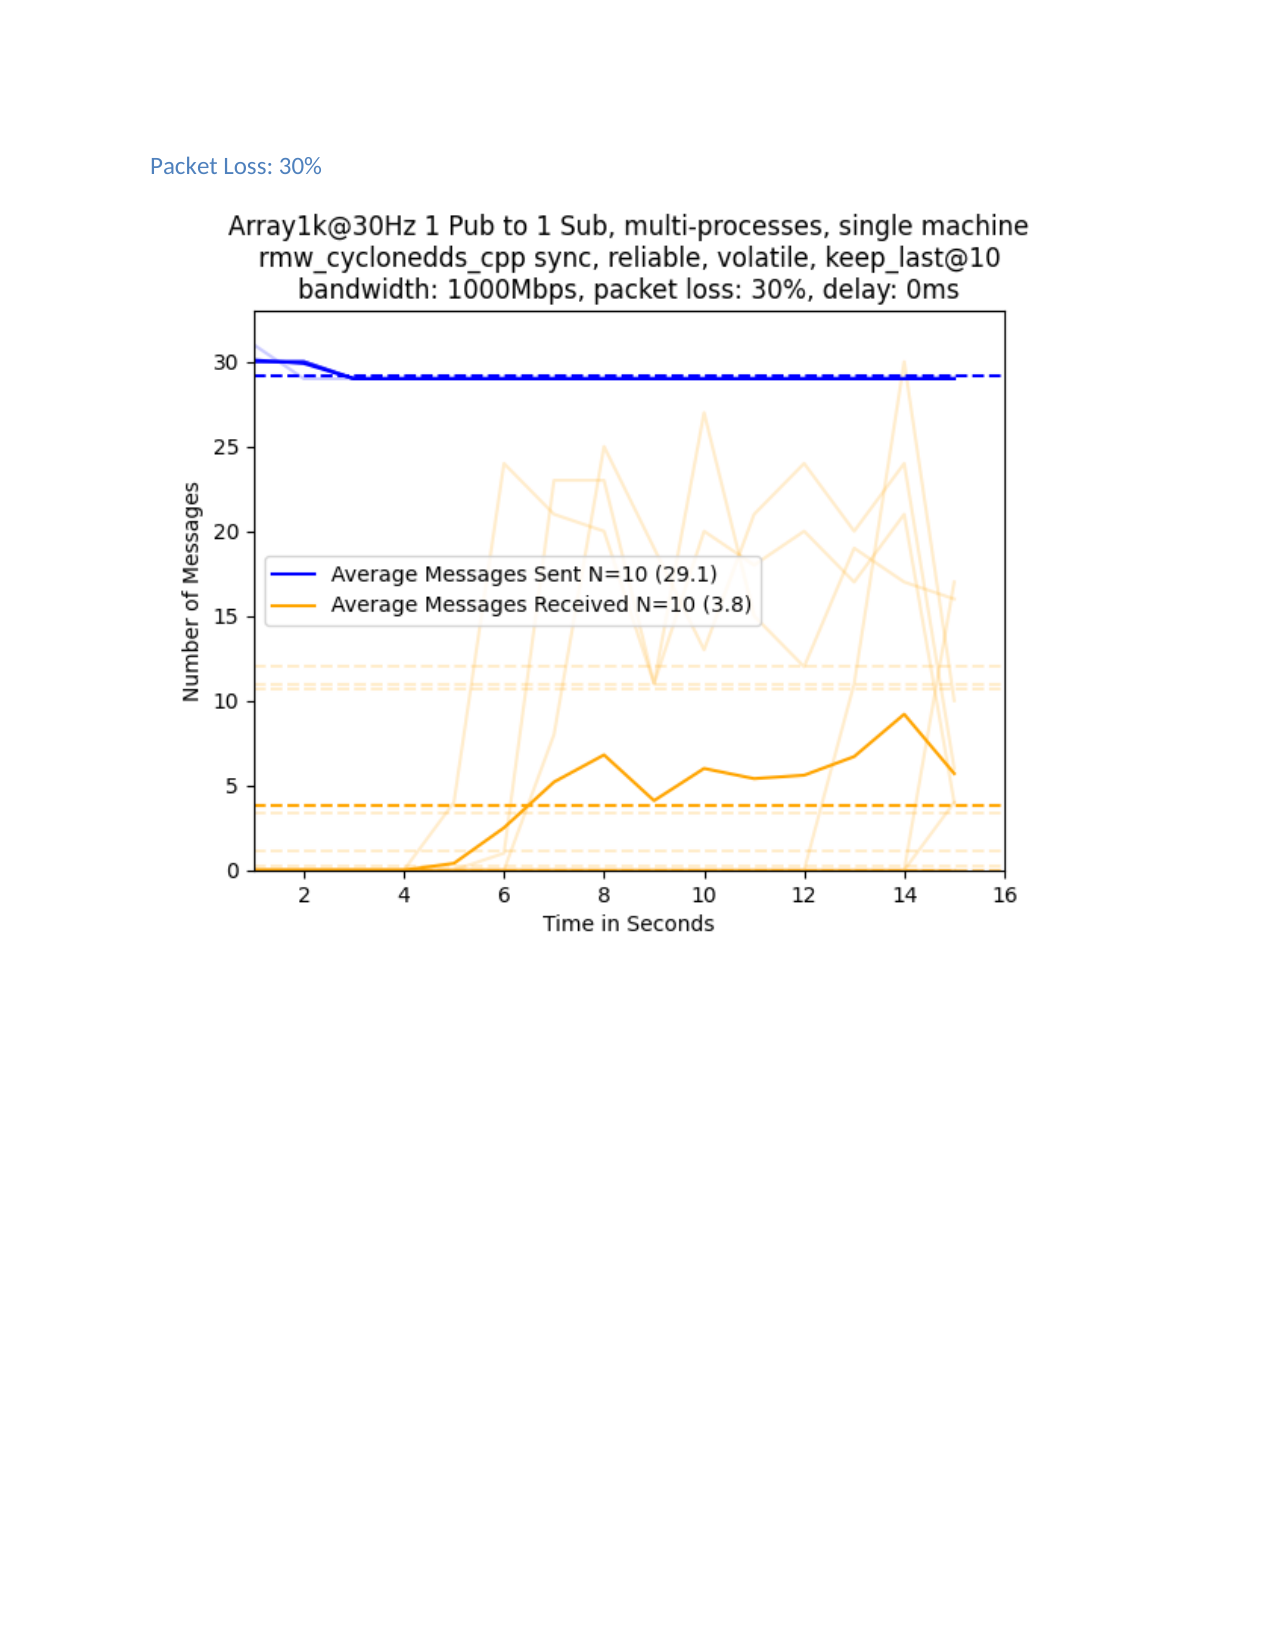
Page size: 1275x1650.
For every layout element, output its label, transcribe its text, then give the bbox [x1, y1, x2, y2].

subtitle Packet Loss: 30% [150, 150, 1125, 181]
picture [168, 199, 1044, 951]
